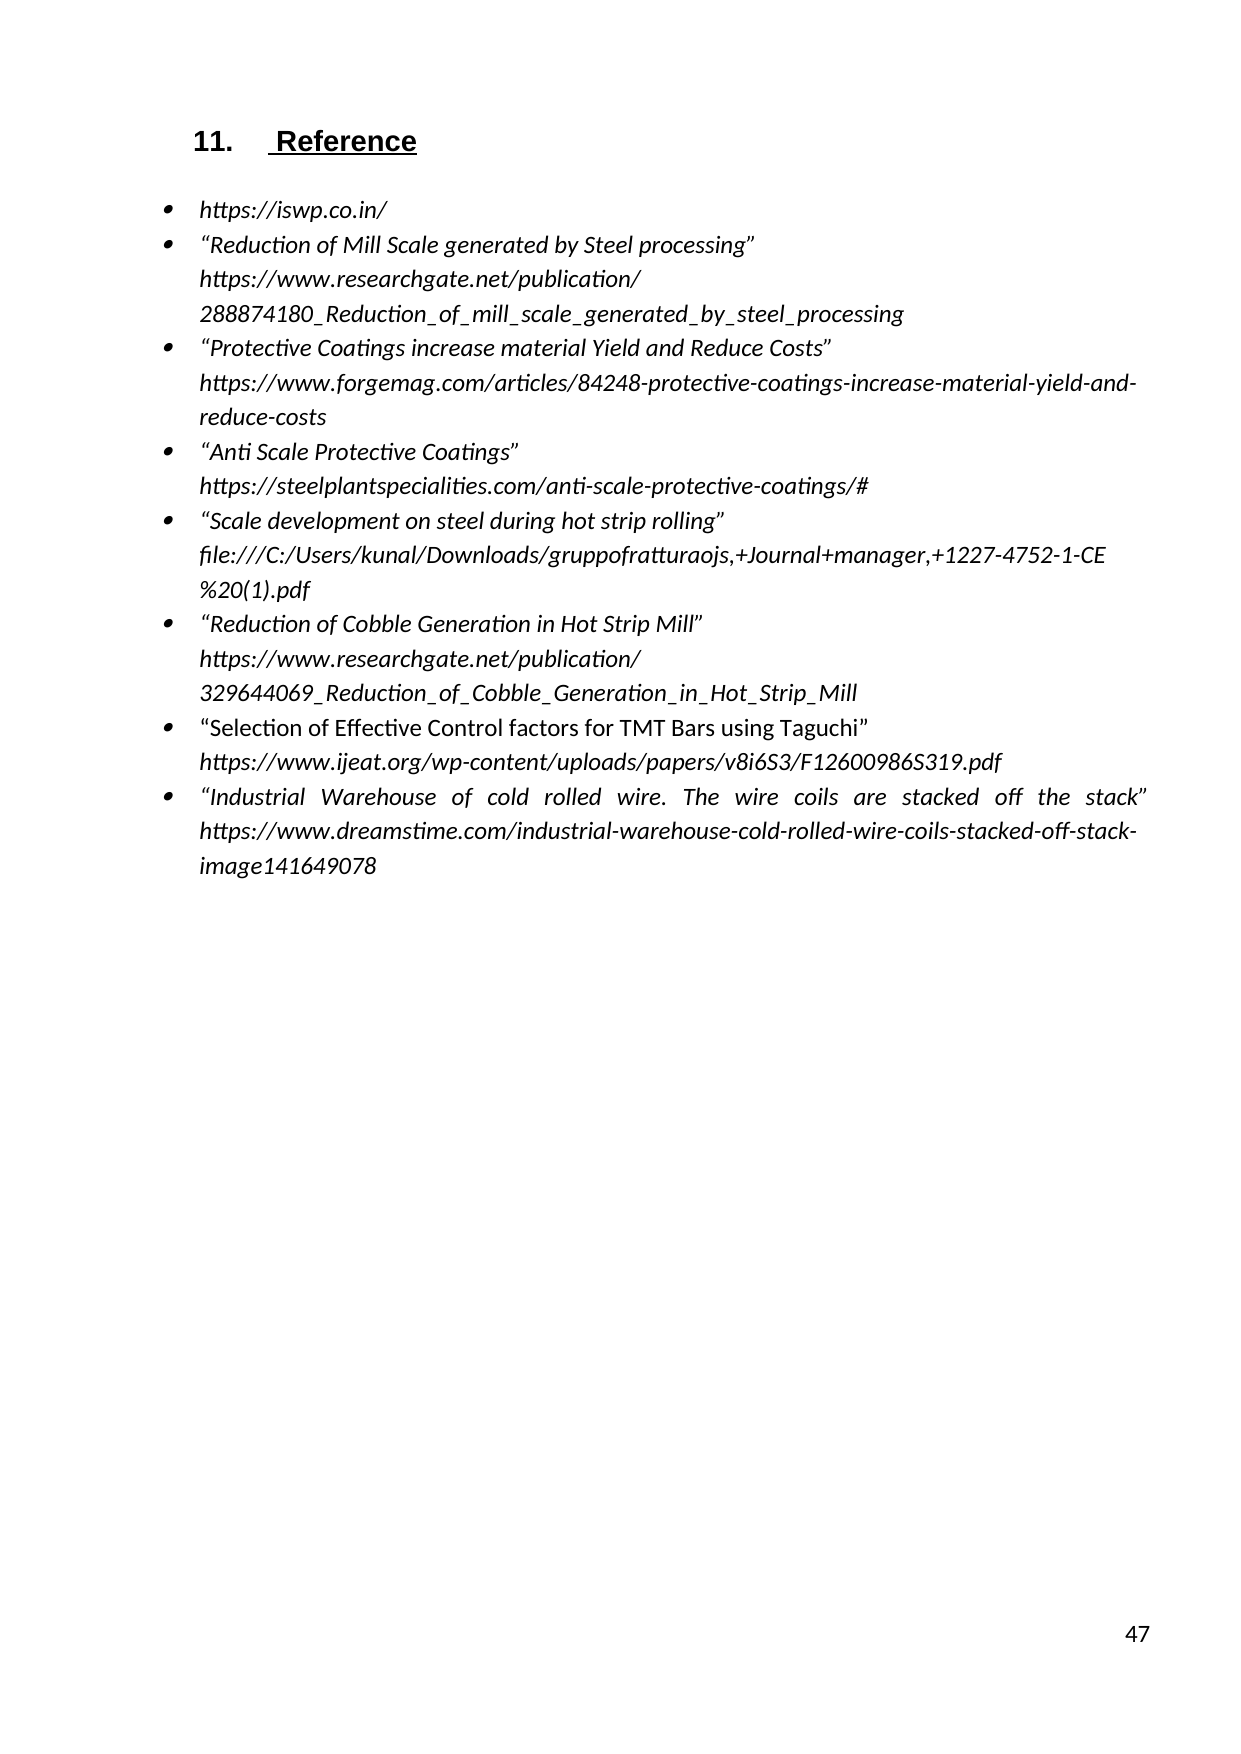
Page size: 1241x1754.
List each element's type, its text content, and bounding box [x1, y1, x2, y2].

list “Reduction of Cobble Generation in Hot Strip Mill” [162, 608, 1150, 639]
list “Selection of Effective Control factors for TMT Bars using Taguchi” [162, 712, 1150, 742]
list https://www.researchgate.net/publication/329644069_Reduction_of_Cobble_Generation_in_Hot_Strip_Mill [199, 643, 1150, 708]
list https://www.researchgate.net/publication/288874180_Reduction_of_mill_scale_generated_by_steel_processing [199, 264, 1150, 329]
list https://steelplantspecialities.com/anti-scale-protective-coatings/# [199, 471, 1150, 501]
list “Reduction of Mill Scale generated by Steel processing” [162, 229, 1150, 260]
list https://www.forgemag.com/articles/84248-protective-coatings-increase-material-yield-and-reduce-costs [199, 367, 1150, 432]
list https://iswp.co.in/ [162, 195, 1150, 225]
list “Protective Coatings increase material Yield and Reduce Costs” [162, 333, 1150, 363]
list https://www.ijeat.org/wp-content/uploads/papers/v8i6S3/F12600986S319.pdf [199, 746, 1150, 777]
subtitle Reference [193, 124, 1150, 158]
list “Anti Scale Protective Coatings” [162, 436, 1150, 467]
list “Scale development on steel during hot strip rolling” [162, 505, 1150, 536]
list file:///C:/Users/kunal/Downloads/gruppofratturaojs,+Journal+manager,+1227-4752-1-CE%20(1).pdf [199, 539, 1150, 604]
list “Industrial Warehouse of cold rolled wire. The wire coils are stacked off the stack” https://www.dreamstime.com/industrial-warehouse-cold-rolled-wire-coils-stacked-off-stack-image141649078 [162, 781, 1150, 880]
